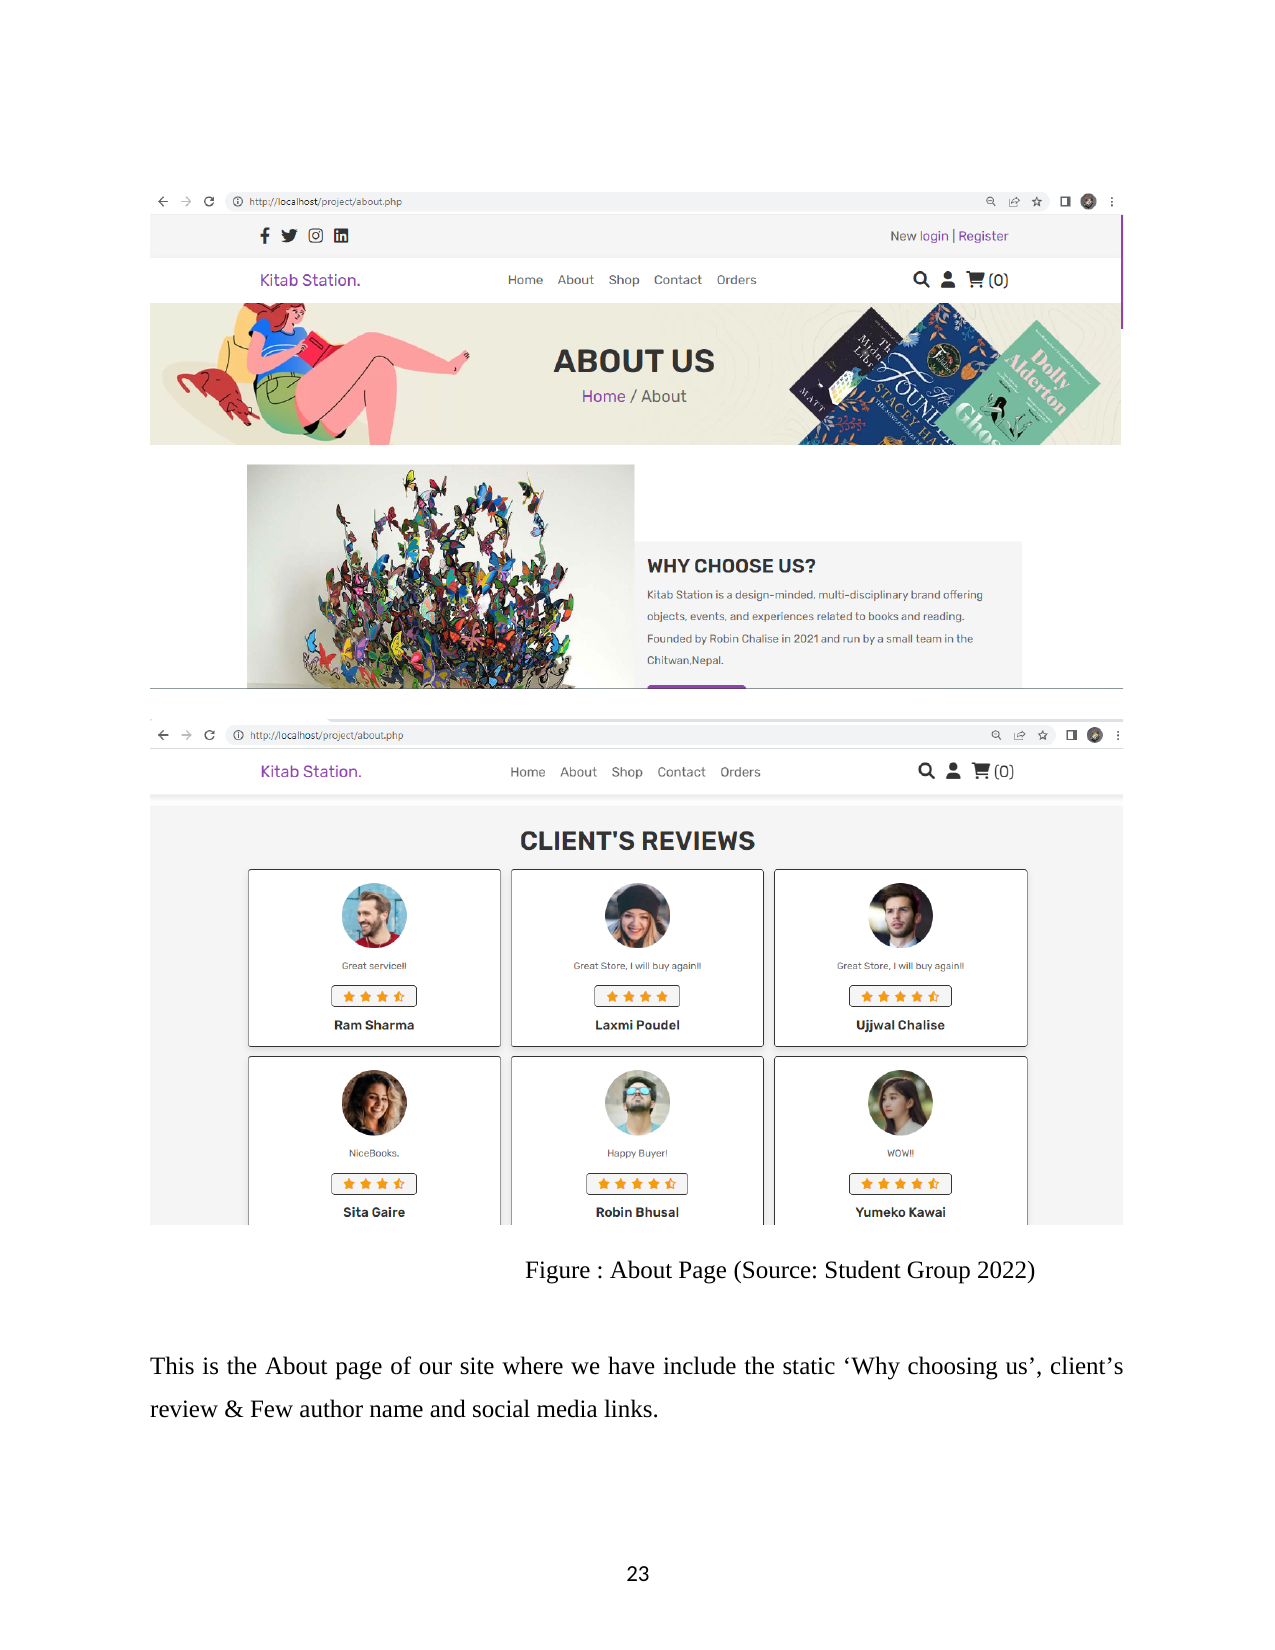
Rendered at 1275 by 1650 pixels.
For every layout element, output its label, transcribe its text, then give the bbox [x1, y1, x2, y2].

text Figure : About Page (Source: Student Group 2022) [150, 1255, 1125, 1284]
picture [150, 192, 1124, 689]
picture [150, 719, 1124, 1225]
text This is the About page of our site where we have include the static ‘Why choosing us’, client’s review & Few author name and social media links. [150, 1351, 1125, 1423]
